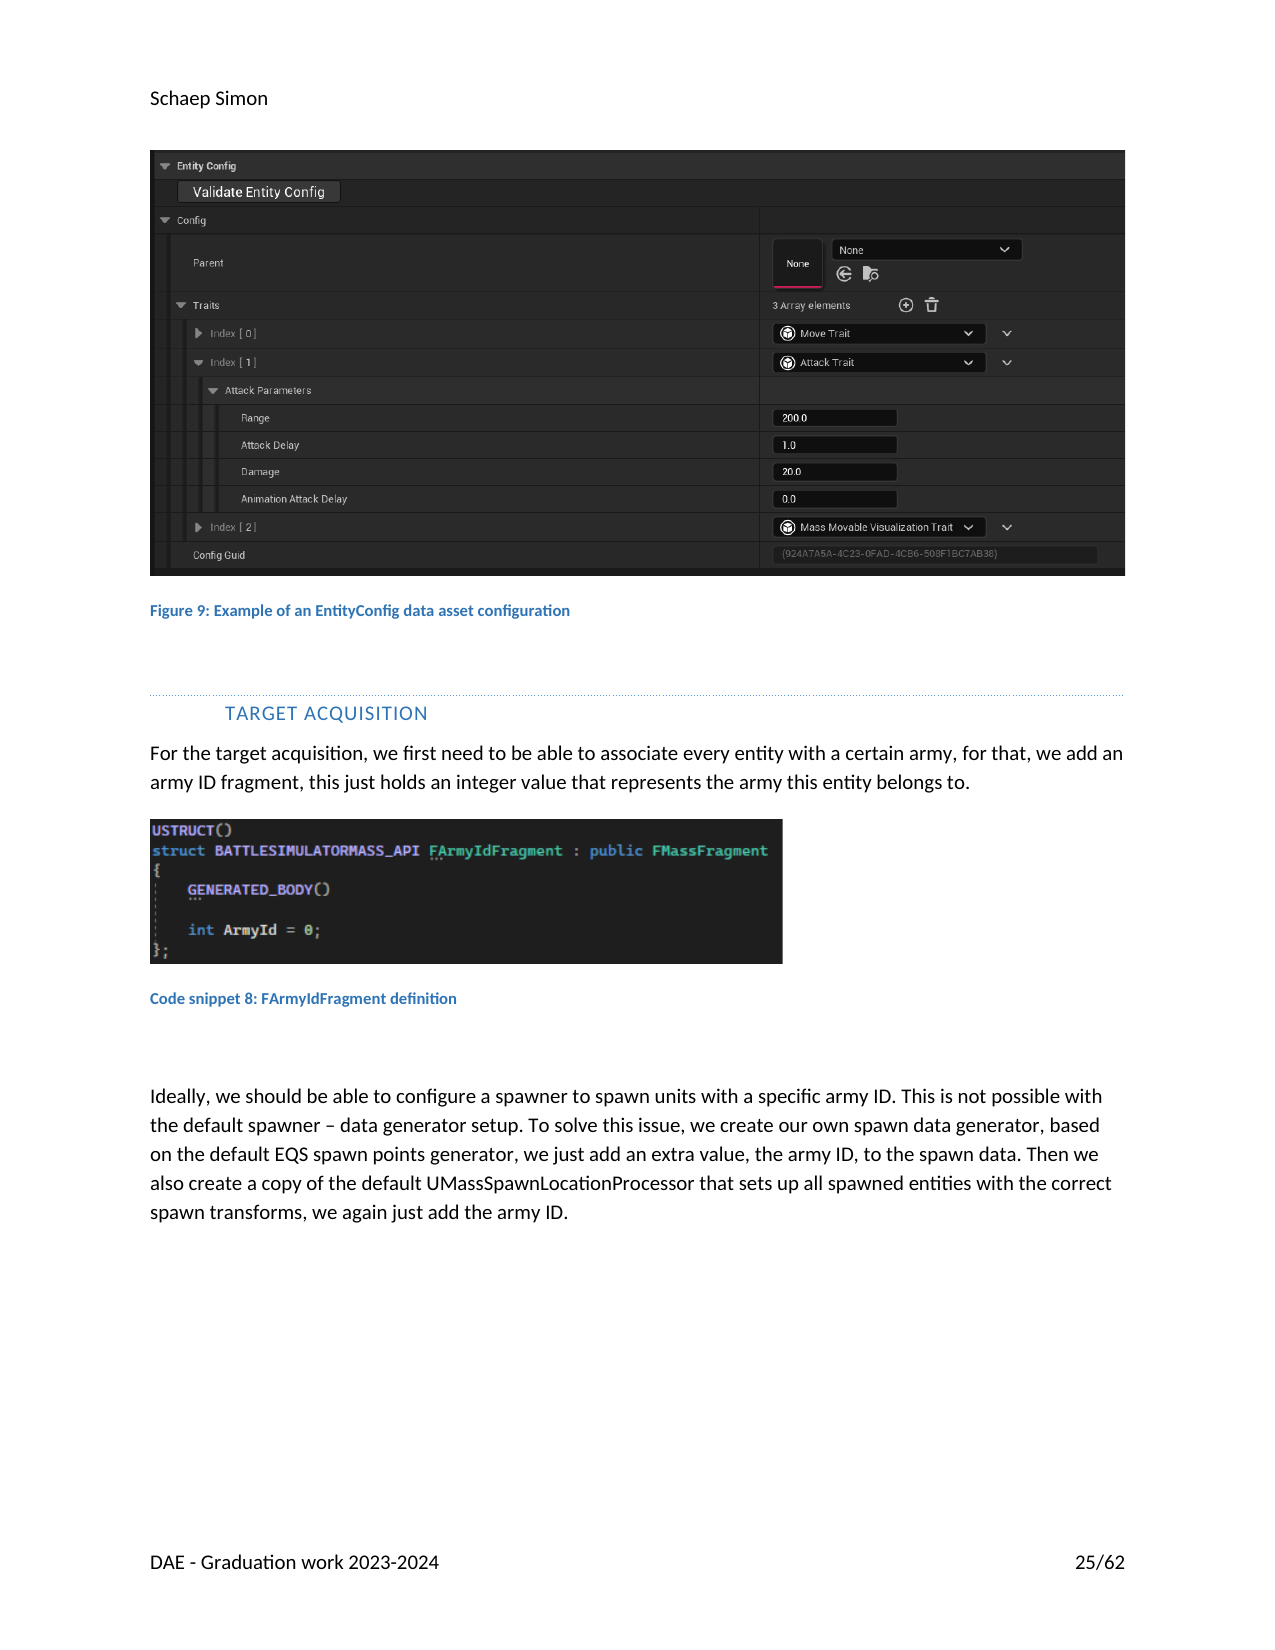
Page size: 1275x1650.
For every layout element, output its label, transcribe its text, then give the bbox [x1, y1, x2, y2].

subtitle Target Acquisition [150, 694, 1125, 726]
picture [150, 819, 783, 964]
picture [150, 150, 1125, 576]
text For the target acquisition, we first need to be able to associate every entity with a certain army, for that, we add an army ID fragment, this just holds an integer value that represents the army this entity belongs to. [150, 740, 1125, 794]
text Ideally, we should be able to configure a spawner to spawn units with a specific army ID. This is not possible with the default spawner – data generator setup. To solve this issue, we create our own spawn data generator, based on the default EQS spawn points generator, we just add an extra value, the army ID, to the spawn data. Then we also create a copy of the default UMassSpawnLocationProcessor that sets up all spawned entities with the correct spawn transforms, we again just add the army ID. [150, 1083, 1125, 1225]
